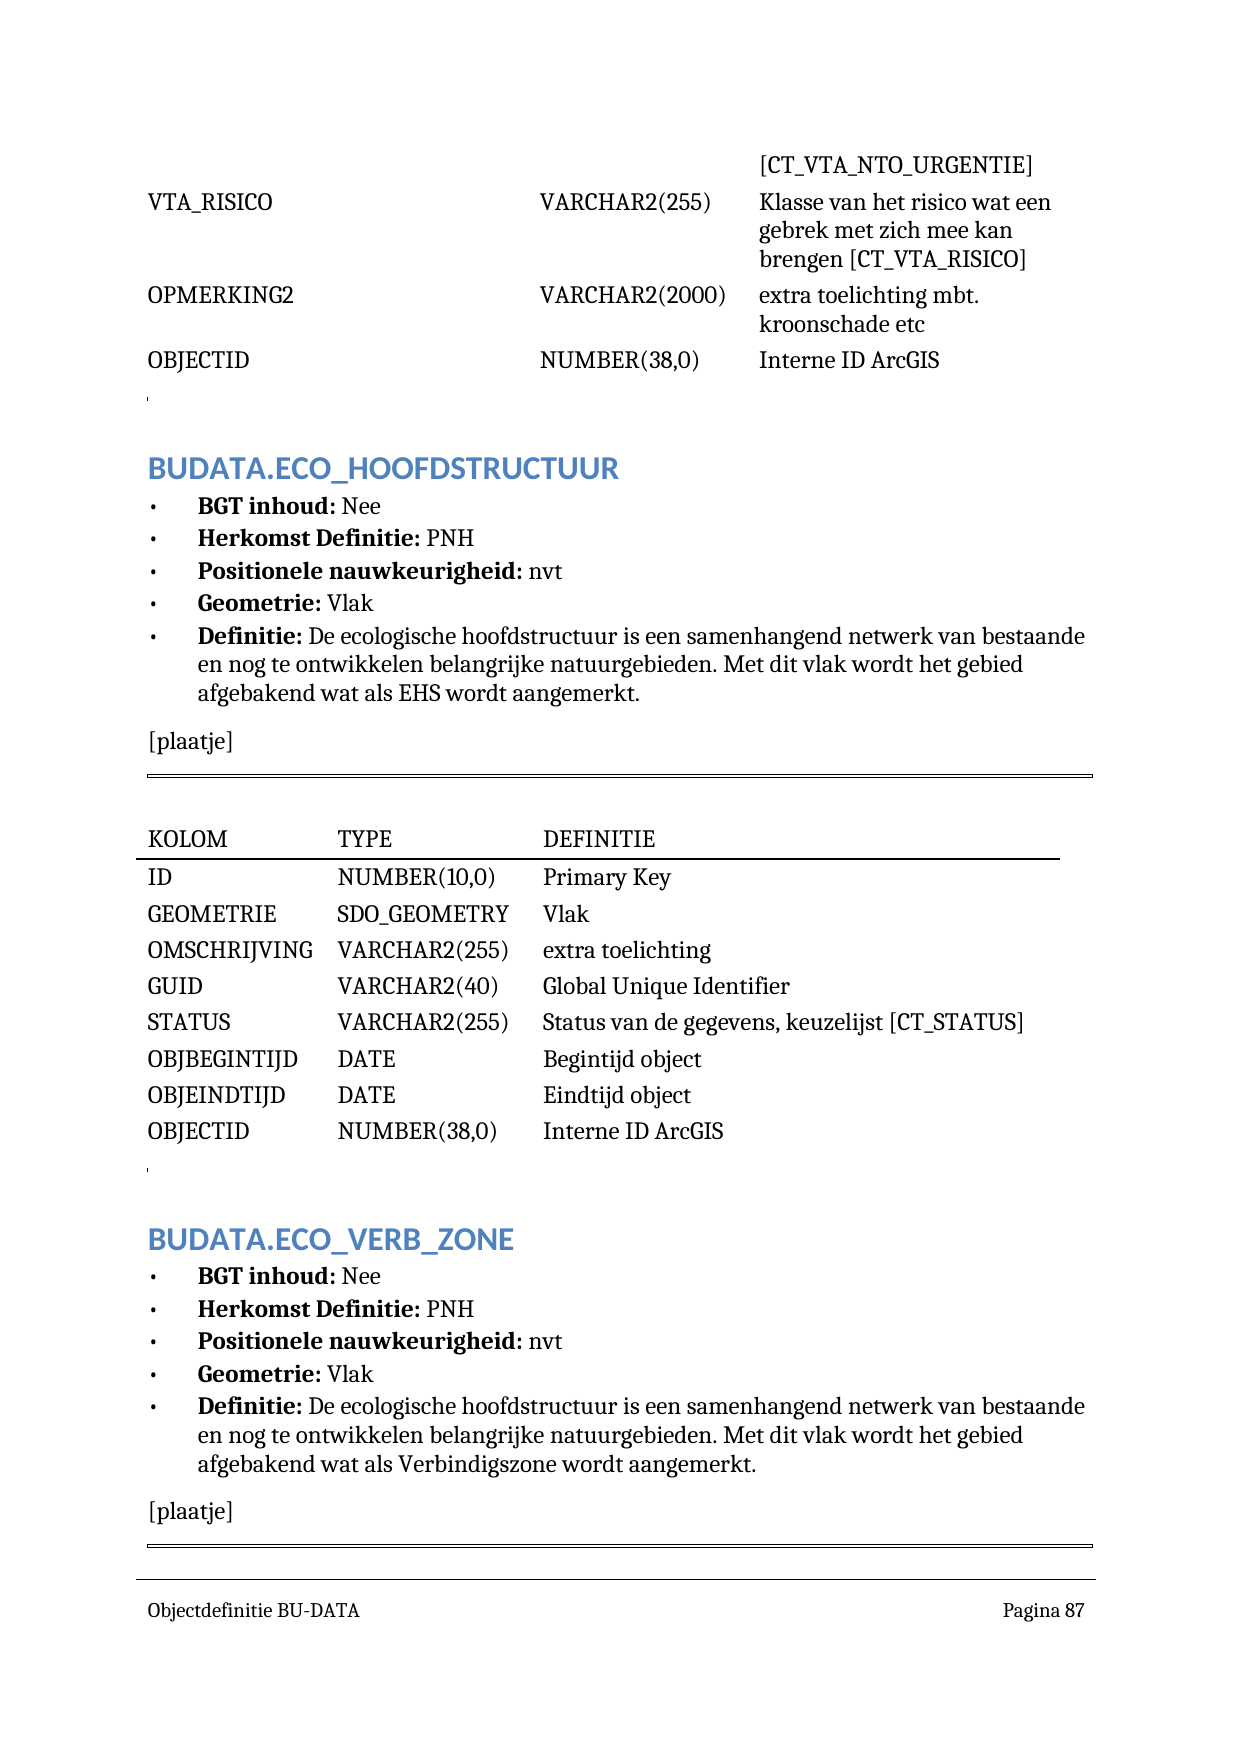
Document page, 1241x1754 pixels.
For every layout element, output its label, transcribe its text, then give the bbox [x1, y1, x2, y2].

list Geometrie: Vlak [148, 589, 1093, 618]
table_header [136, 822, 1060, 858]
list BGT inhoud: Nee [148, 492, 1093, 520]
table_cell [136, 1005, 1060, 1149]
list Herkomst Definitie: PNH [148, 1295, 1093, 1323]
list BGT inhoud: Nee [148, 1262, 1093, 1291]
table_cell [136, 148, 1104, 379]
text [plaatje] [148, 1497, 1093, 1526]
list Herkomst Definitie: PNH [148, 524, 1093, 553]
list Geometrie: Vlak [148, 1360, 1093, 1388]
text [plaatje] [148, 727, 1093, 755]
subtitle BUDATA.ECO_HOOFDSTRUCTUUR [148, 447, 1093, 488]
subtitle BUDATA.ECO_VERB_ZONE [148, 1218, 1093, 1258]
list Definitie: De ecologische hoofdstructuur is een samenhangend netwerk van bestaande en nog te ontwikkelen belangrijke natuurgebieden. Met dit vlak wordt het gebied afgebakend wat als Verbindigszone wordt aangemerkt. [148, 1392, 1093, 1478]
list Positionele nauwkeurigheid: nvt [148, 557, 1093, 585]
list Positionele nauwkeurigheid: nvt [148, 1327, 1093, 1356]
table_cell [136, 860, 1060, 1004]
list Definitie: De ecologische hoofdstructuur is een samenhangend netwerk van bestaande en nog te ontwikkelen belangrijke natuurgebieden. Met dit vlak wordt het gebied afgebakend wat als EHS wordt aangemerkt. [148, 622, 1093, 708]
